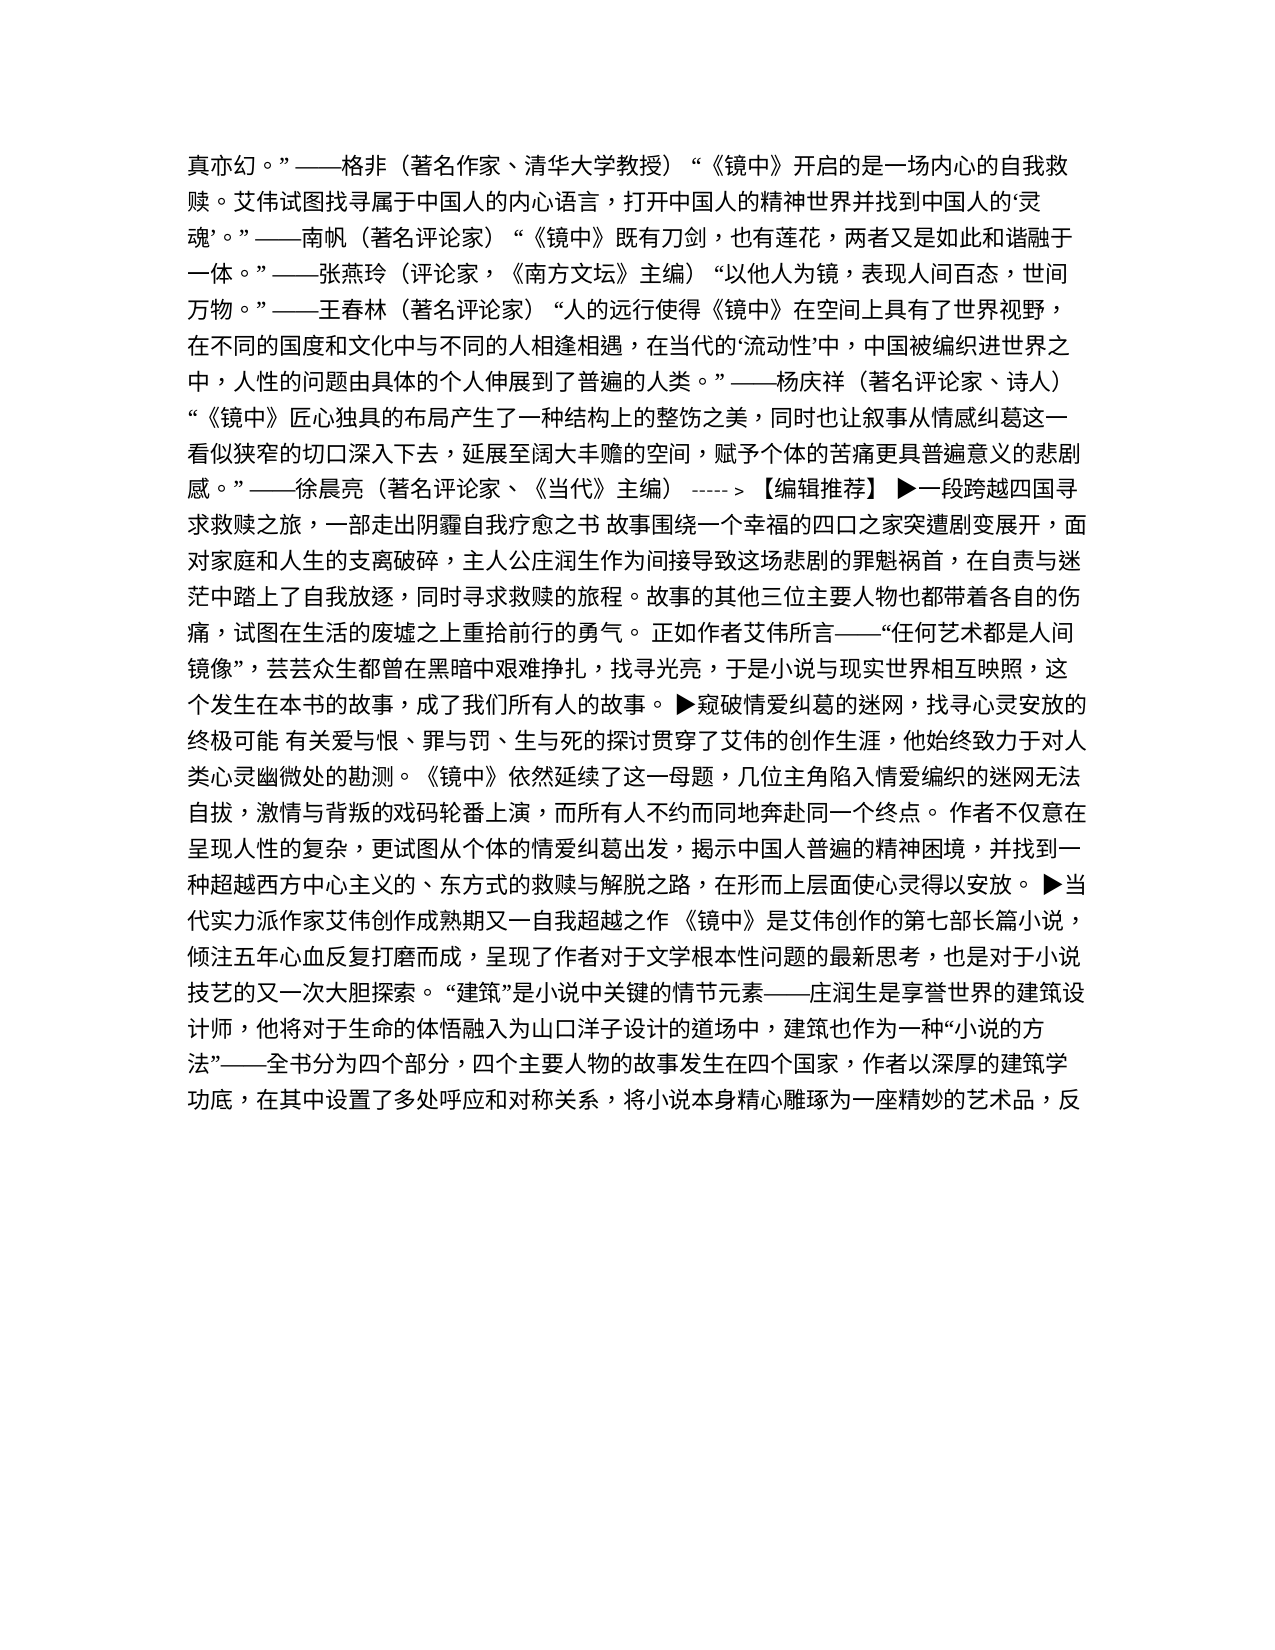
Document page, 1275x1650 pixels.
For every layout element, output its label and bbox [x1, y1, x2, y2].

text [187, 150, 1087, 1116]
